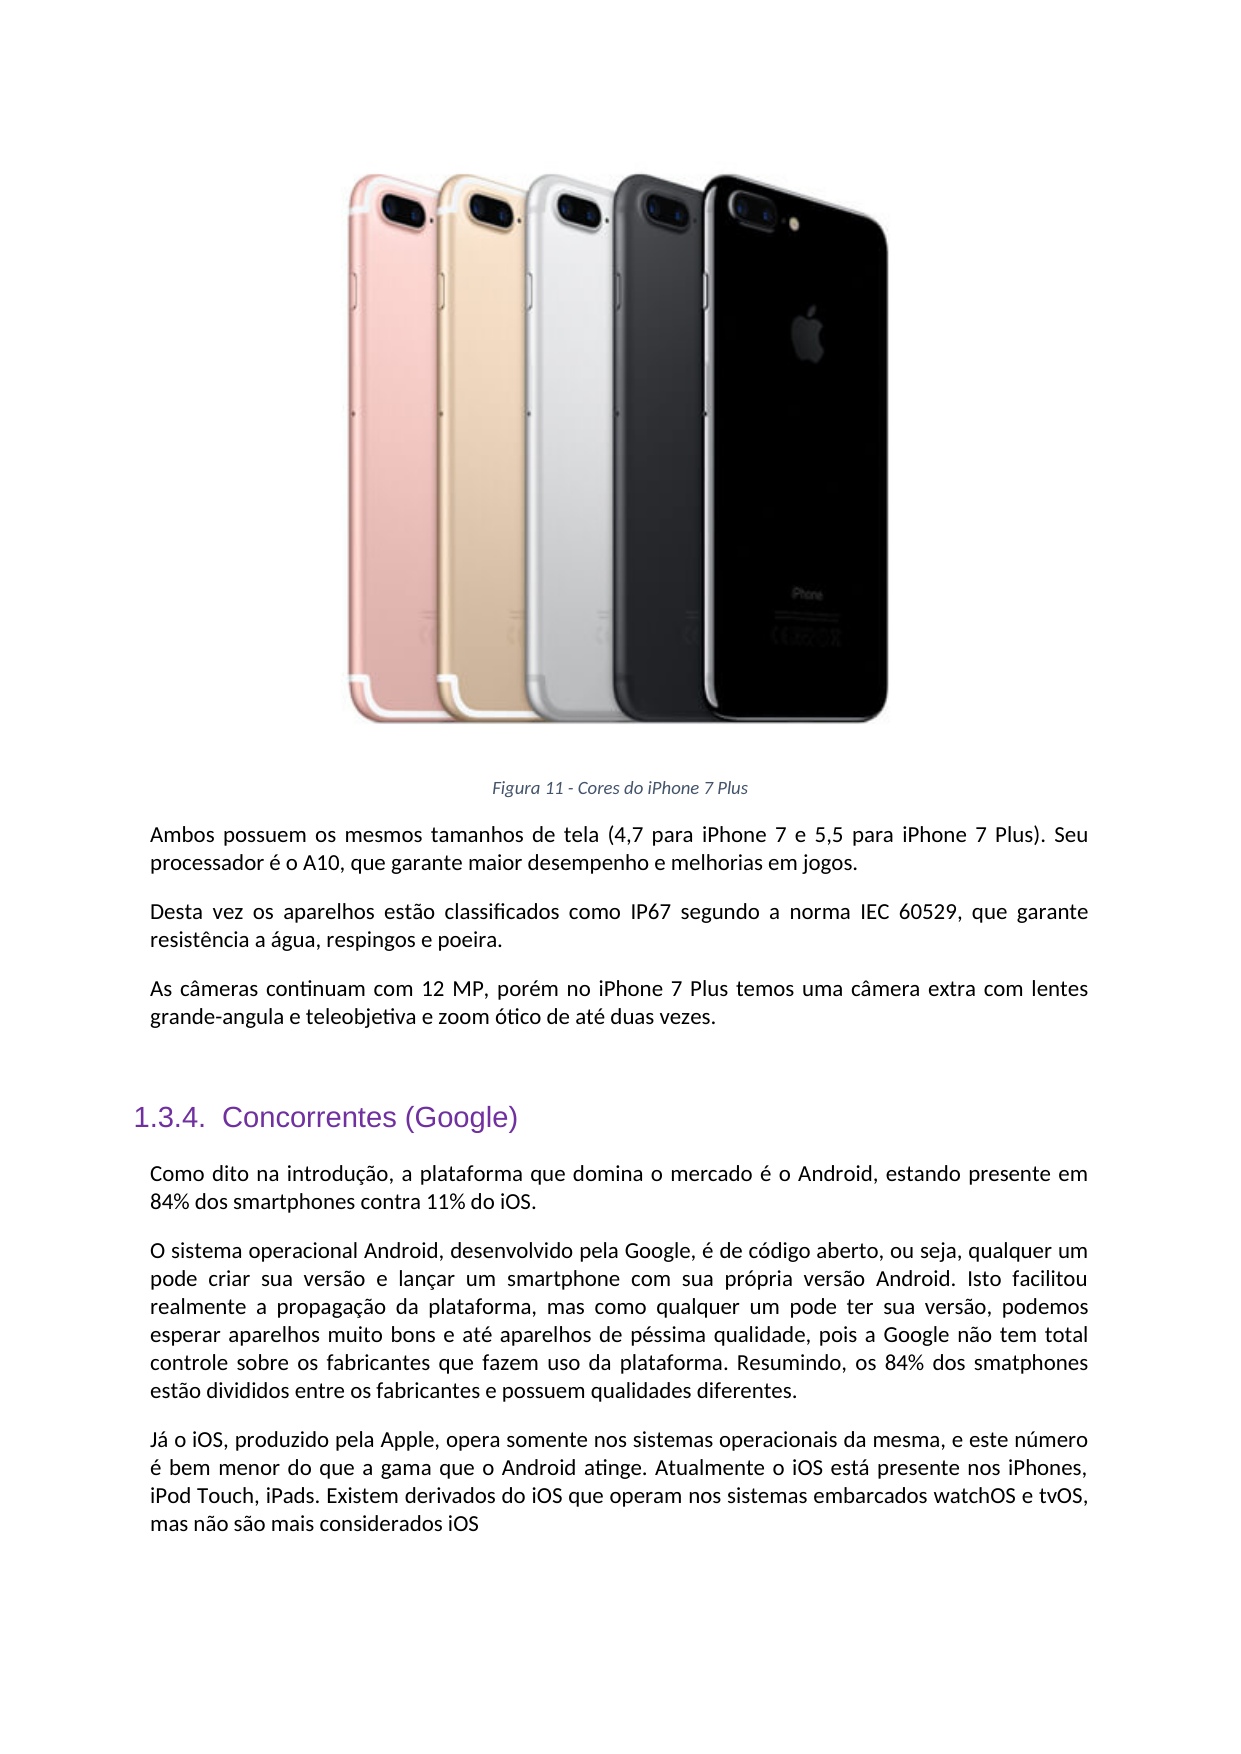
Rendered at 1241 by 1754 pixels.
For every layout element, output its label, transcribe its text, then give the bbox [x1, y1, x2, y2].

text Como dito na introdução, a plataforma que domina o mercado é o Android, estando presente em 84% dos smartphones contra 11% do iOS. [150, 1159, 1090, 1215]
text O sistema operacional Android, desenvolvido pela Google, é de código aberto, ou seja, qualquer um pode criar sua versão e lançar um smartphone com sua própria versão Android. Isto facilitou realmente a propagação da plataforma, mas como qualquer um pode ter sua versão, podemos esperar aparelhos muito bons e até aparelhos de péssima qualidade, pois a Google não tem total controle sobre os fabricantes que fazem uso da plataforma. Resumindo, os 84% dos smatphones estão divididos entre os fabricantes e possuem qualidades diferentes. [150, 1236, 1090, 1404]
subtitle Concorrentes (Google) [206, 1100, 1090, 1133]
text As câmeras continuam com 12 MP, porém no iPhone 7 Plus temos uma câmera extra com lentes grande-angula e teleobjetiva e zoom ótico de até duas vezes. [150, 974, 1090, 1030]
picture [150, 150, 1091, 756]
text Já o iOS, produzido pela Apple, opera somente nos sistemas operacionais da mesma, e este número é bem menor do que a gama que o Android atinge. Atualmente o iOS está presente nos iPhones, iPod Touch, iPads. Existem derivados do iOS que operam nos sistemas embarcados watchOS e tvOS, mas não são mais considerados iOS [150, 1425, 1090, 1537]
text Ambos possuem os mesmos tamanhos de tela (4,7 para iPhone 7 e 5,5 para iPhone 7 Plus). Seu processador é o A10, que garante maior desempenho e melhorias em jogos. [150, 820, 1090, 876]
text Desta vez os aparelhos estão classificados como IP67 segundo a norma IEC 60529, que garante resistência a água, respingos e poeira. [150, 897, 1090, 953]
